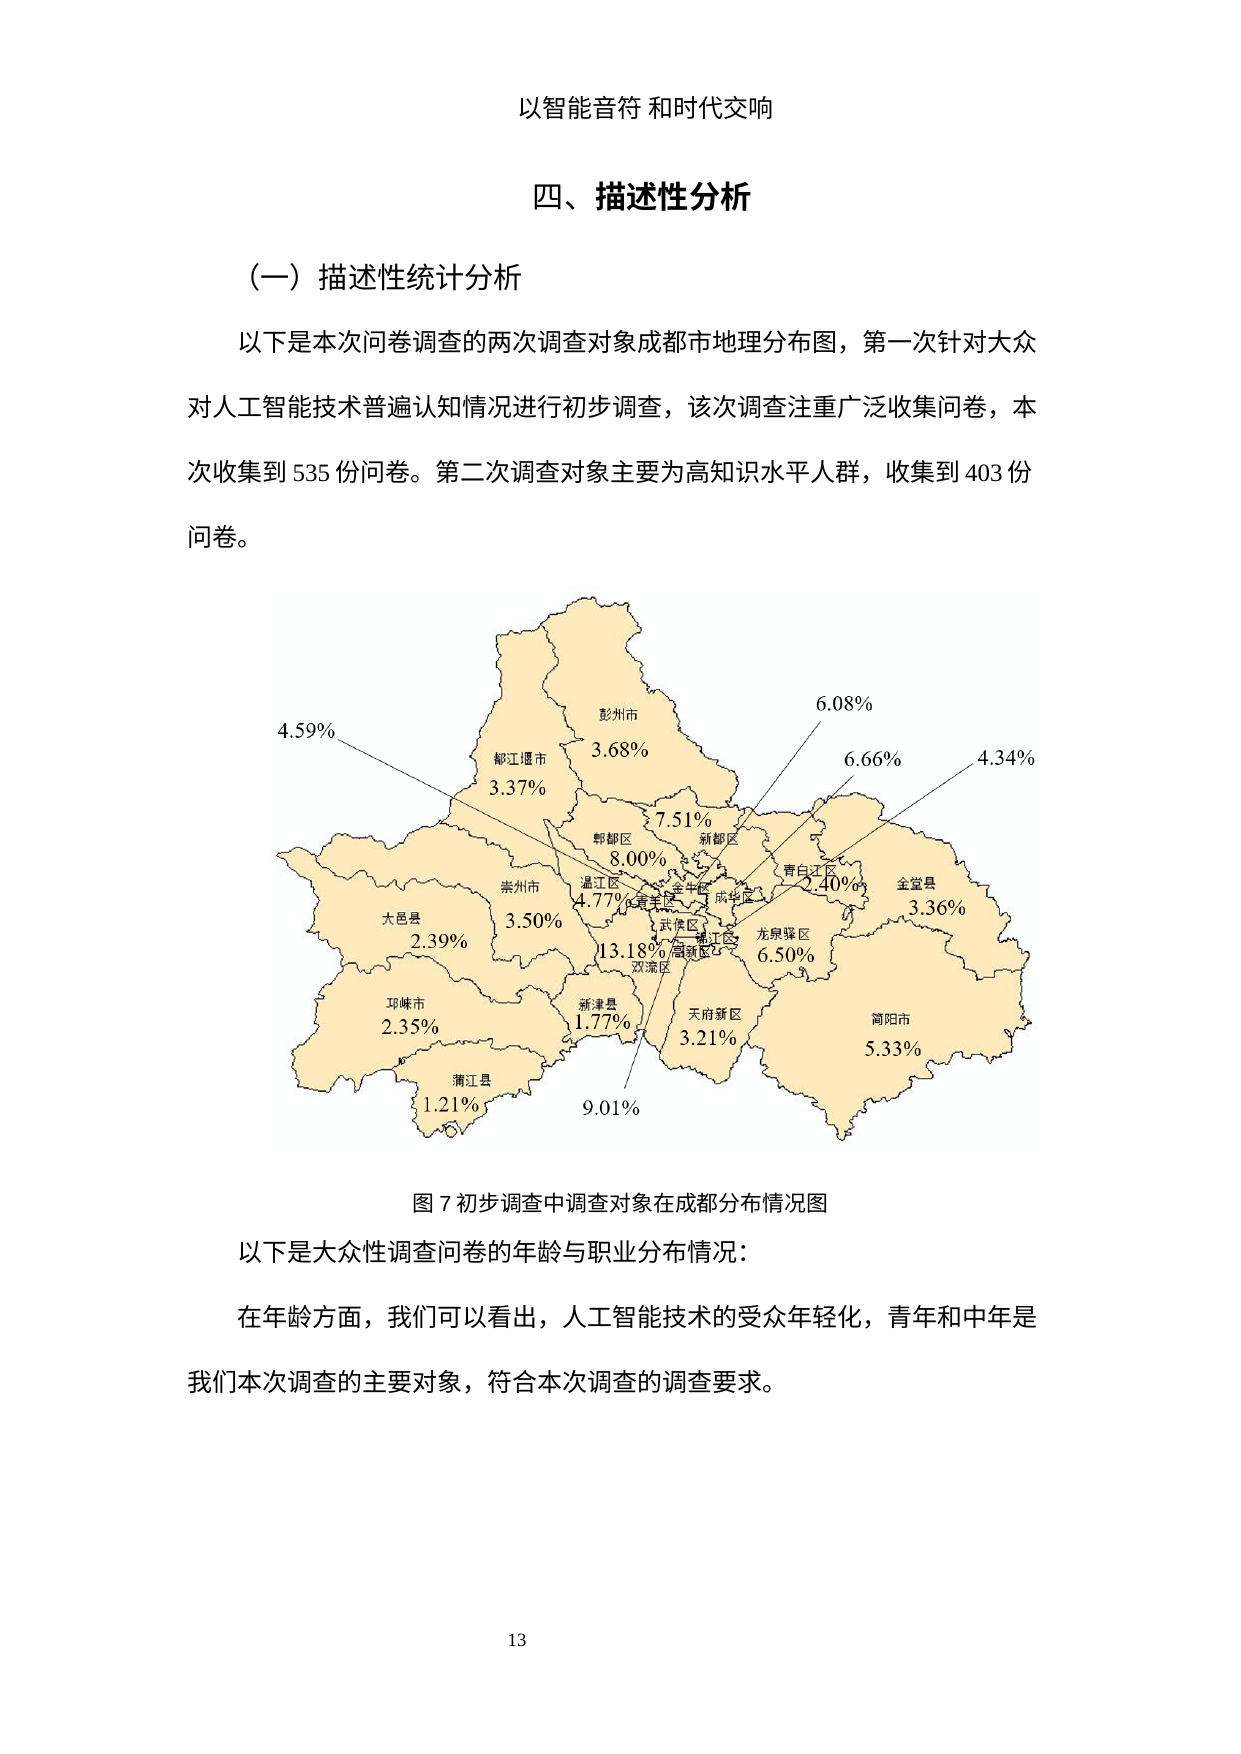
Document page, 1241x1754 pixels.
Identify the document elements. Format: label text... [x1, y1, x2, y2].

text 以下是大众性调查问卷的年龄与职业分布情况： [187, 1218, 1053, 1283]
text 以下是本次问卷调查的两次调查对象成都市地理分布图，第一次针对大众对人工智能技术普遍认知情况进行初步调查，该次调查注重广泛收集问卷，本次收集到535份问卷。第二次调查对象主要为高知识水平人群，收集到403份问卷。 [187, 308, 1053, 568]
text 在年龄方面，我们可以看出，人工智能技术的受众年轻化，青年和中年是我们本次调查的主要对象，符合本次调查的调查要求。 [187, 1283, 1053, 1413]
subtitle 描述性分析 [187, 162, 1053, 227]
text 图 7 初步调查中调查对象在成都分布情况图 [187, 1186, 1053, 1218]
subtitle 描述性统计分析 [187, 243, 1053, 308]
picture [237, 572, 1103, 1182]
